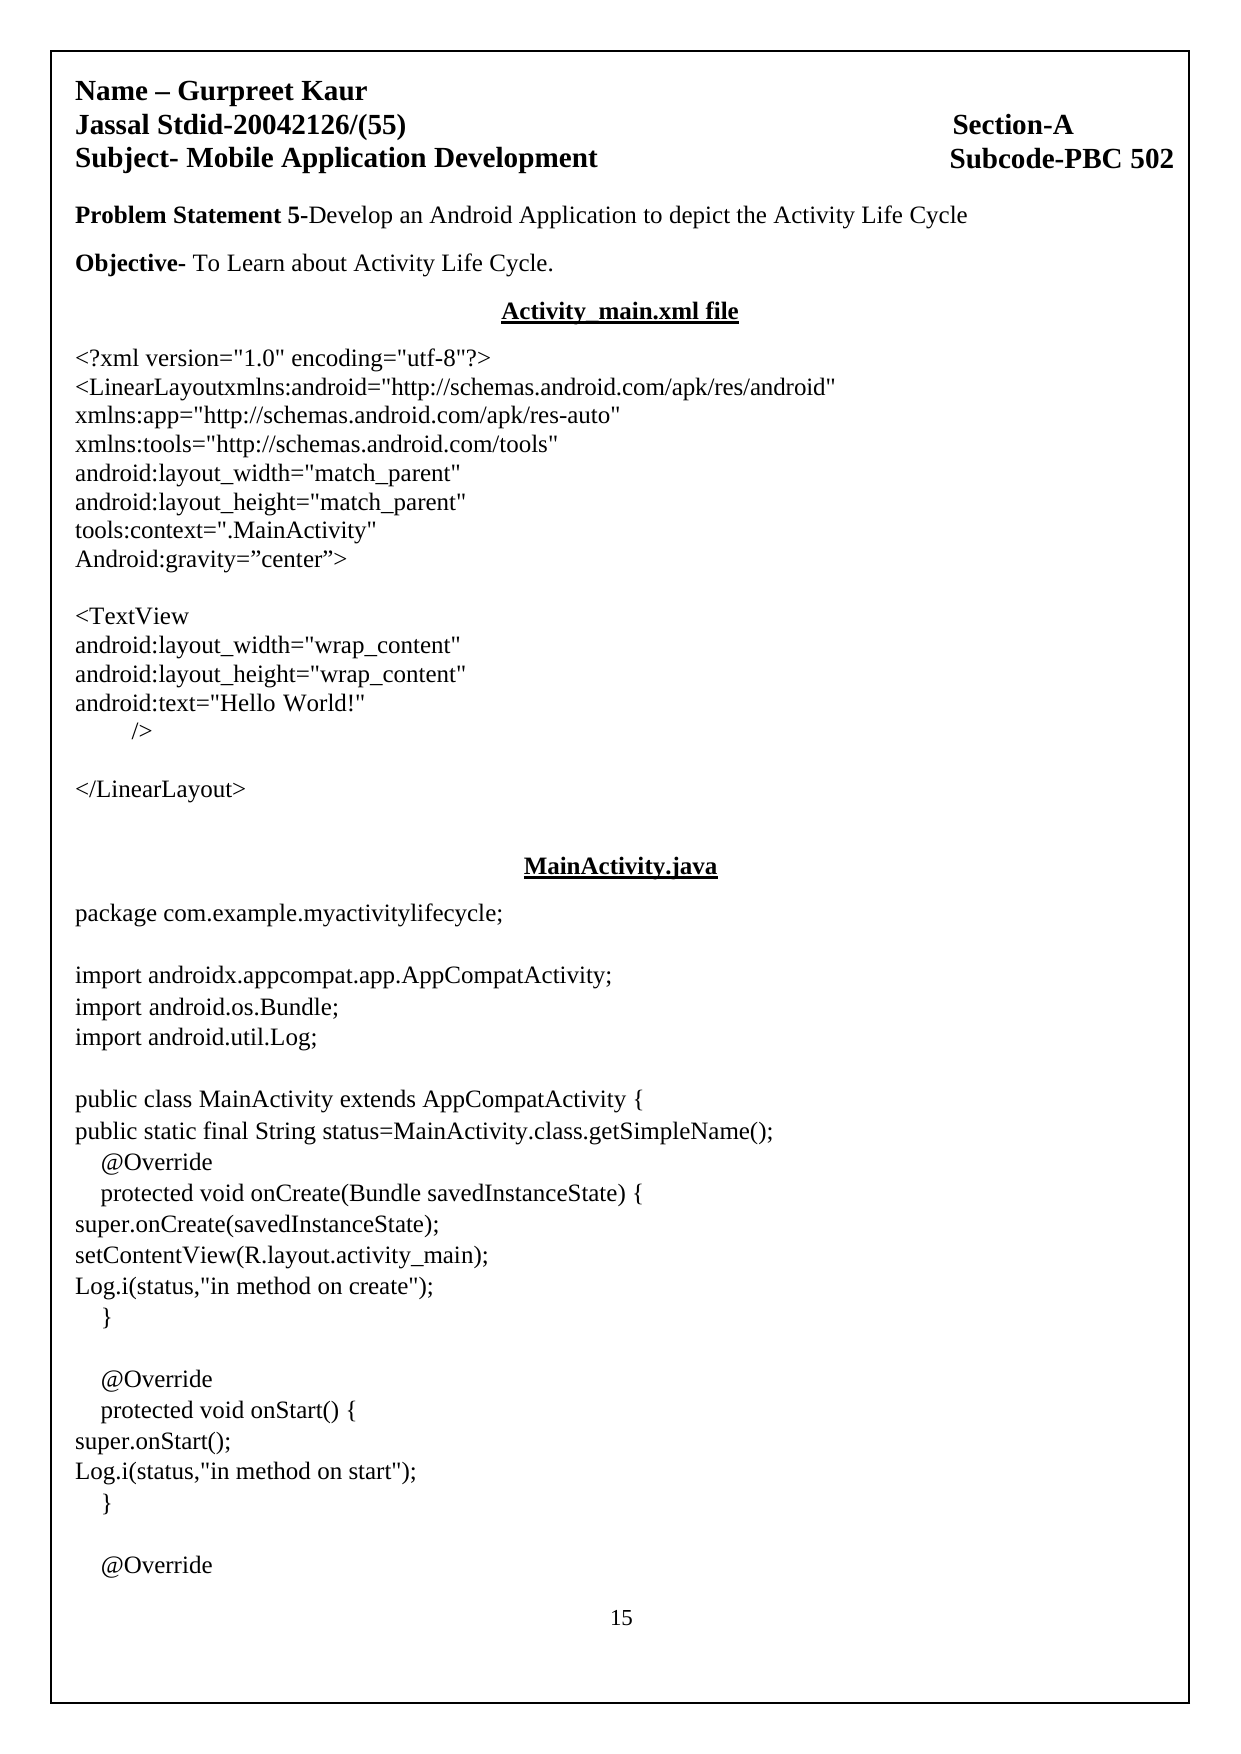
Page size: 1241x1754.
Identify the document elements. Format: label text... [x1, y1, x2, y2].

text public static final String status=MainActivity.class.getSimpleName(); @Override [75, 1116, 842, 1176]
text import androidx.appcompat.app.AppCompatActivity; import android.os.Bundle; [75, 961, 614, 1020]
text <TextView android:layout_width="wrap_content" android:layout_height="wrap_content" android:text="Hello World!" [75, 601, 468, 716]
text public class MainActivity extends AppCompatActivity { [75, 1084, 1178, 1113]
text protected void onCreate(Bundle savedInstanceState) { super.onCreate(savedInstanceState); setContentView(R.layout.activity_main); Log.i(status,"in method on create"); [75, 1178, 644, 1300]
text Log.i(status,"in method on start"); [75, 1457, 1178, 1486]
text /> [131, 716, 1178, 745]
text @Override [101, 1364, 1178, 1392]
text tools:context=".MainActivity" Android:gravity=”center”> [75, 516, 468, 572]
text package com.example.myactivitylifecycle; [75, 898, 1178, 927]
text Problem Statement 5-Develop an Android Application to depict the Activity Life Cycle [75, 200, 1178, 229]
text <?xml version="1.0" encoding="utf-8"?> [75, 343, 1178, 372]
text } [101, 1488, 1178, 1517]
text </LinearLayout> [75, 774, 1178, 803]
text <LinearLayoutxmlns:android="http://schemas.android.com/apk/res/android" xmlns:app="http://schemas.android.com/apk/res-auto" xmlns:tools="http://schemas.android.com/tools" android:layout_width="match_parent" android:layout_height="match_parent" [75, 372, 842, 516]
text } [101, 1302, 1178, 1331]
text @Override [101, 1550, 1178, 1579]
subtitle MainActivity.java [64, 851, 1176, 880]
subtitle Activity_main.xml file [64, 296, 1175, 324]
text Objective- To Learn about Activity Life Cycle. [75, 248, 1178, 276]
text import android.util.Log; [75, 1023, 1178, 1051]
text protected void onStart() { super.onStart(); [75, 1395, 359, 1454]
